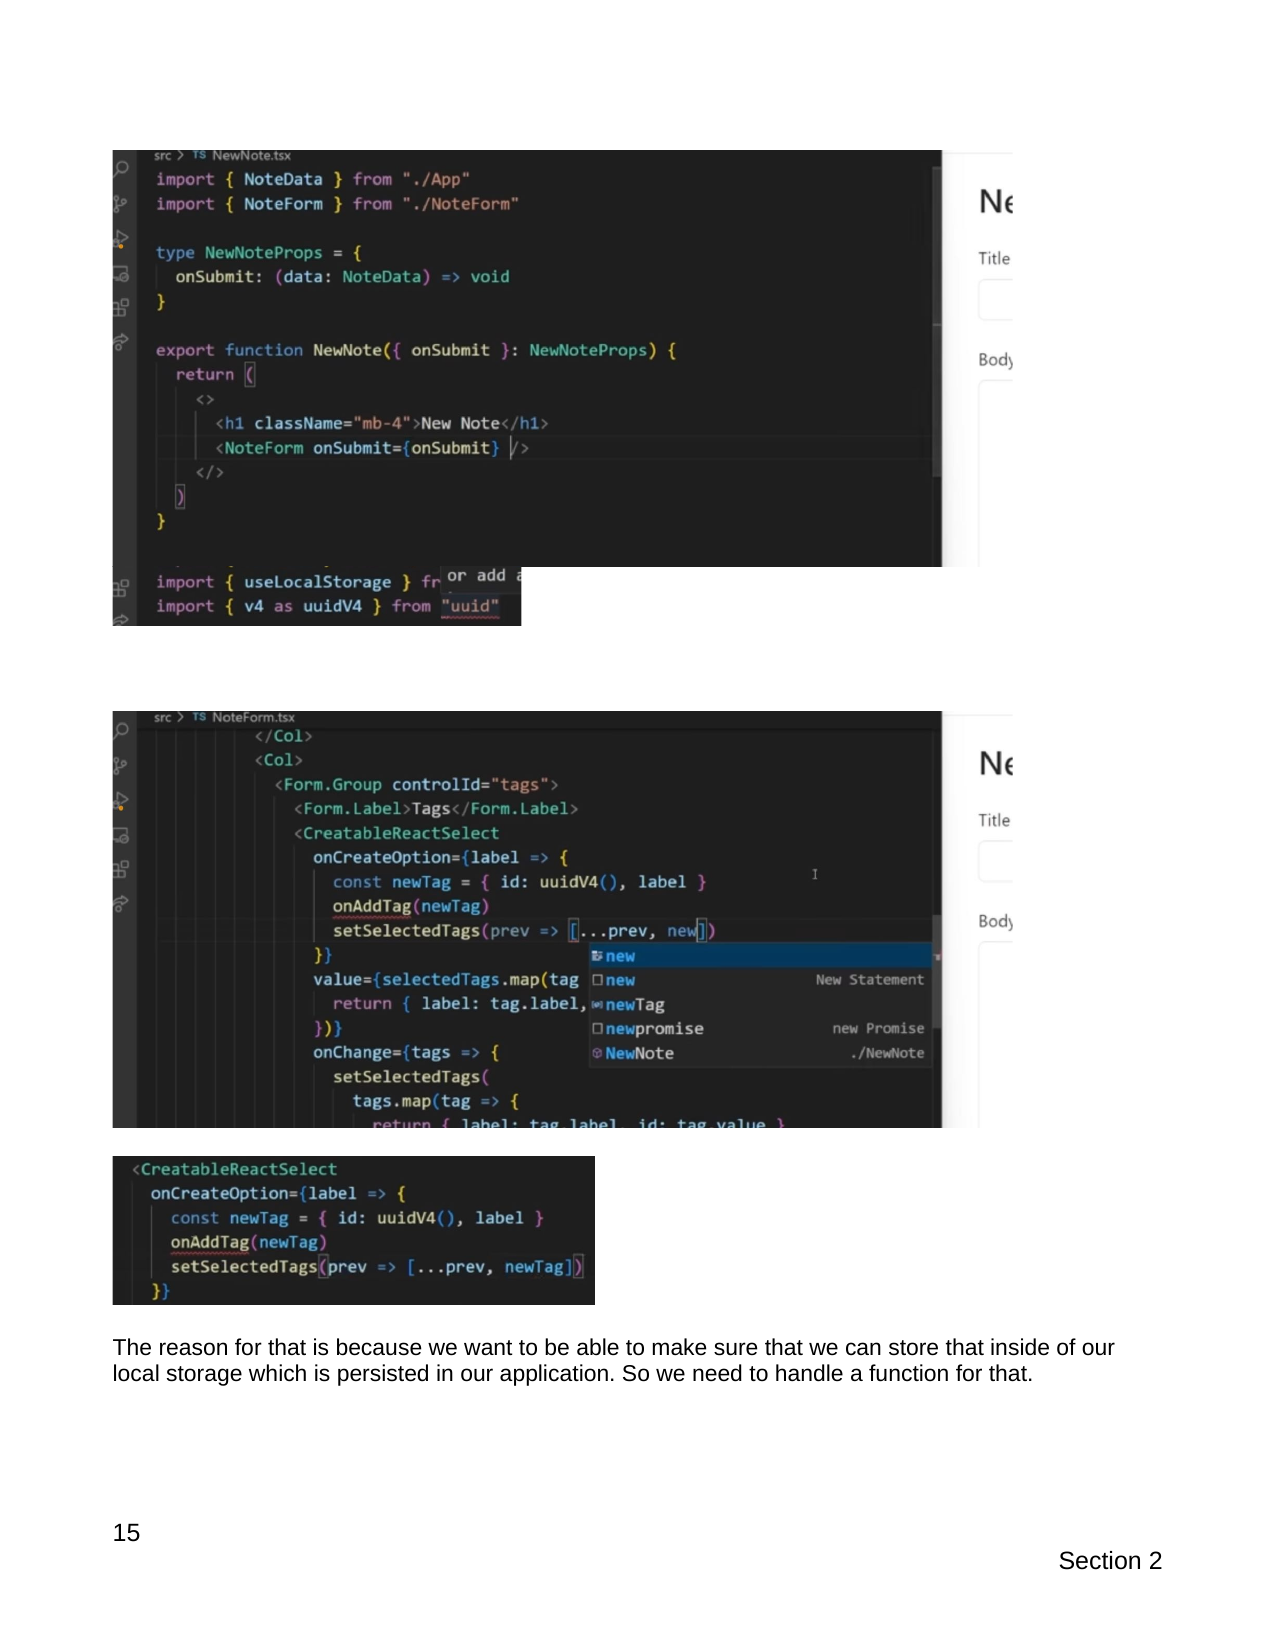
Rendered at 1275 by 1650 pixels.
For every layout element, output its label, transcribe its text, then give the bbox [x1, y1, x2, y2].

picture [112, 150, 1013, 626]
text The reason for that is because we want to be able to make sure that we can store that inside of our local storage which is persisted in our application. So we need to handle a function for that. [112, 1333, 1162, 1386]
picture [112, 711, 1013, 1128]
picture [112, 1156, 595, 1305]
